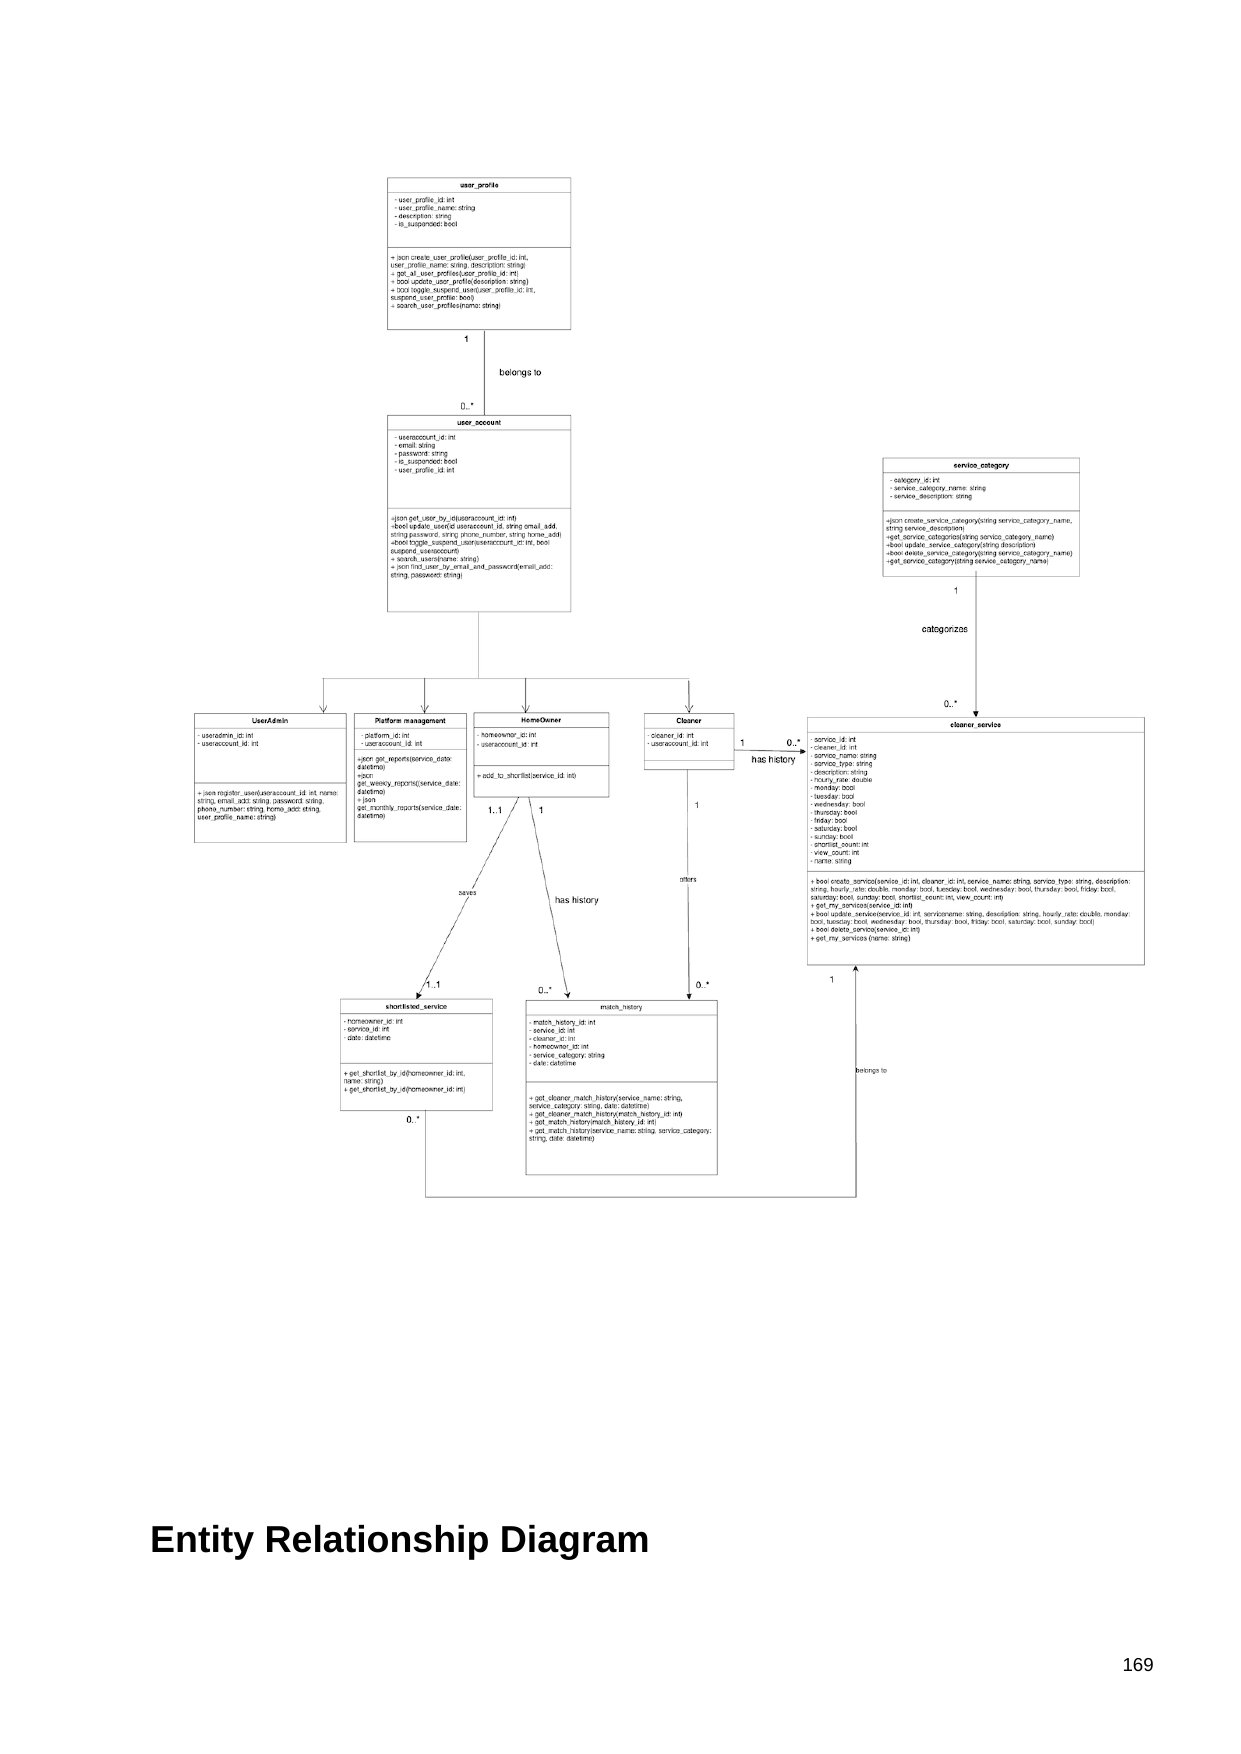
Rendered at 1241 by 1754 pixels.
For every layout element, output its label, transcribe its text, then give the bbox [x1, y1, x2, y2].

picture [150, 168, 1154, 1204]
subtitle Entity Relationship Diagram [150, 1517, 1153, 1560]
